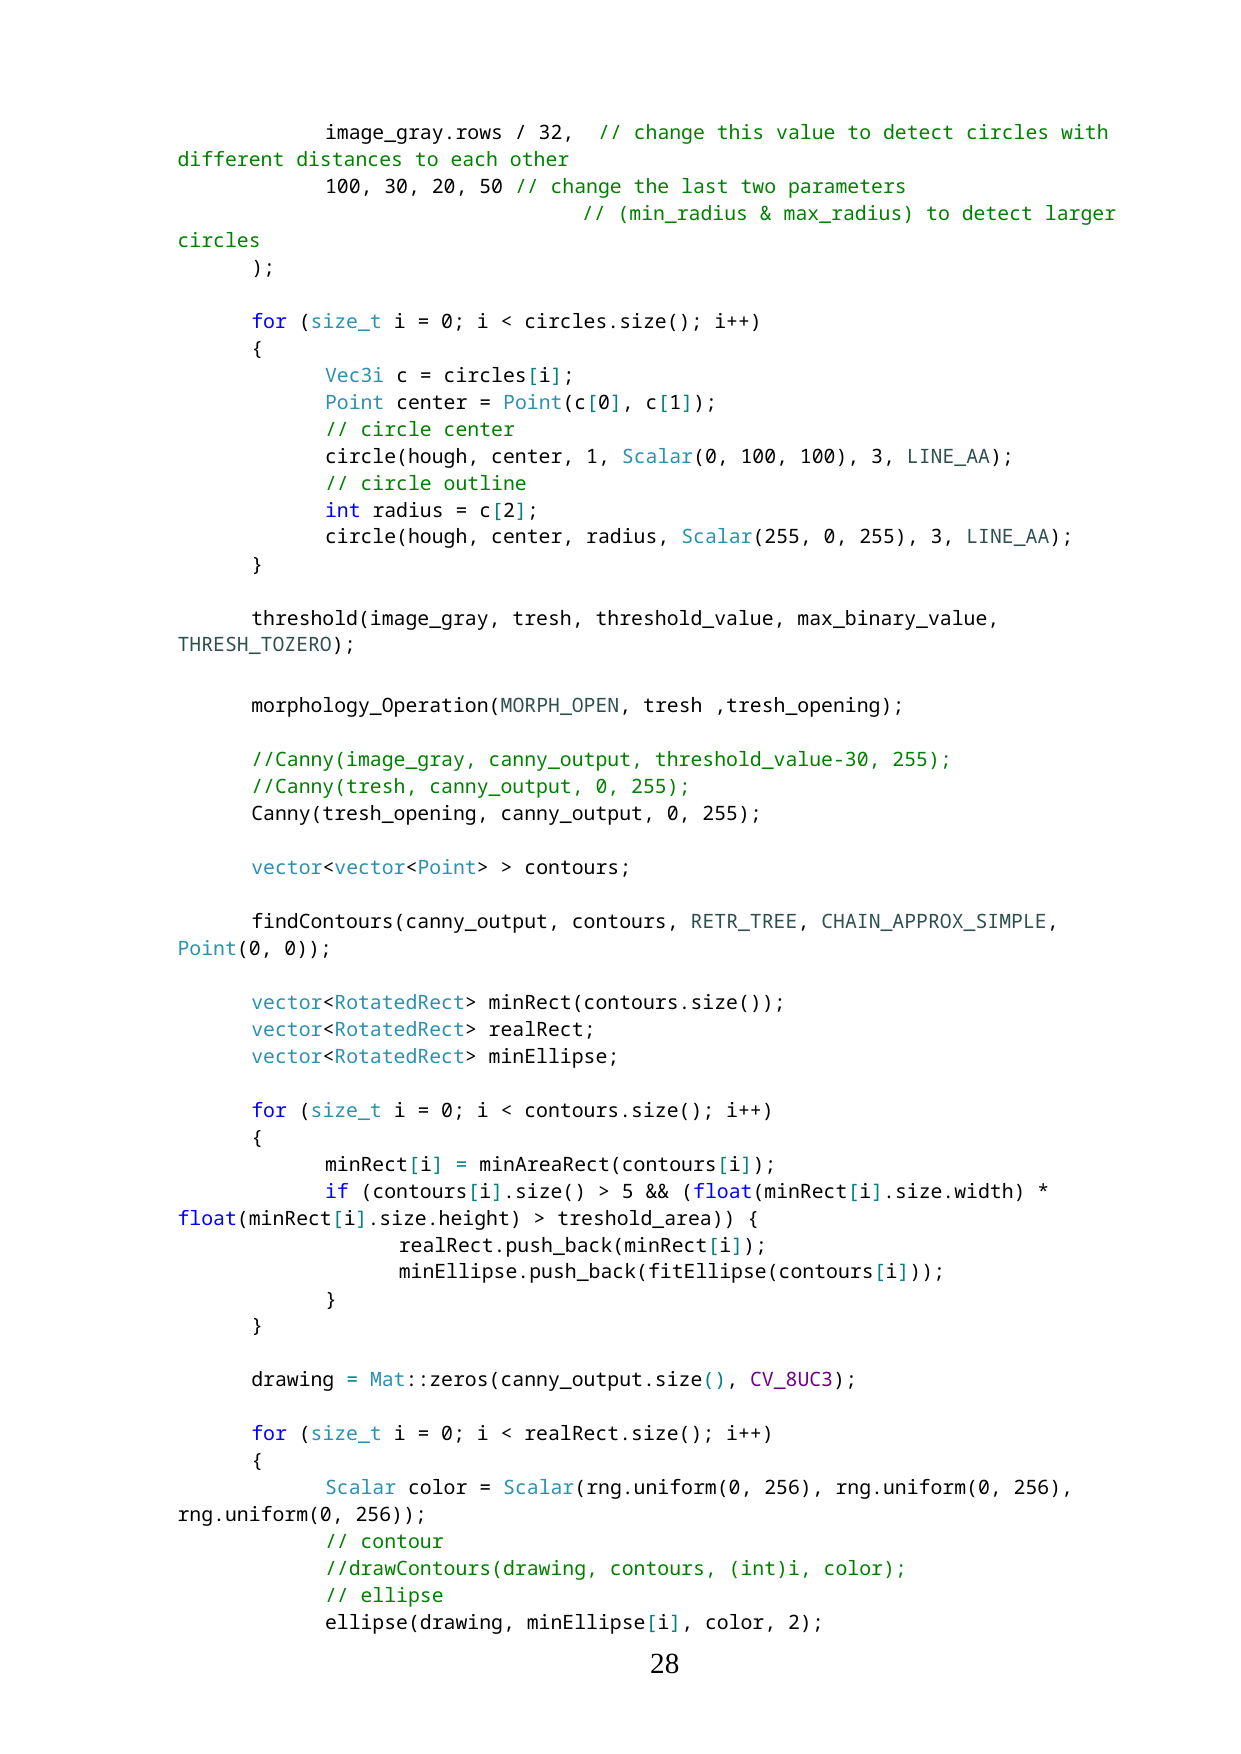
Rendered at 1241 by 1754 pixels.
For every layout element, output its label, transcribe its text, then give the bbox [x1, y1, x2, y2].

text circle(hough, center, radius, Scalar(255, 0, 255), 3, LINE_AA); [177, 523, 1152, 550]
text int radius = c[2]; [177, 496, 1152, 523]
text vector<RotatedRect> minEllipse; [177, 1042, 1152, 1069]
text ); [177, 253, 1152, 280]
text findContours(canny_output, contours, RETR_TREE, CHAIN_APPROX_SIMPLE, Point(0, 0)); [177, 907, 1152, 961]
text //drawContours(drawing, contours, (int)i, color); [177, 1554, 1152, 1582]
text Scalar color = Scalar(rng.uniform(0, 256), rng.uniform(0, 256), rng.uniform(0, 256)); [177, 1474, 1152, 1528]
text { [177, 1123, 1152, 1150]
text threshold(image_gray, tresh, threshold_value, max_binary_value, THRESH_TOZERO); [177, 604, 1152, 658]
text //Canny(tresh, canny_output, 0, 255); [177, 772, 1152, 799]
text image_gray.rows / 32, // change this value to detect circles with different distances to each other [177, 118, 1152, 172]
text for (size_t i = 0; i < contours.size(); i++) [177, 1096, 1152, 1123]
text } [177, 550, 1152, 577]
text // circle center [177, 415, 1152, 442]
text { [177, 1447, 1152, 1474]
text //Canny(image_gray, canny_output, threshold_value-30, 255); [177, 745, 1152, 772]
text circle(hough, center, 1, Scalar(0, 100, 100), 3, LINE_AA); [177, 442, 1152, 469]
text Point center = Point(c[0], c[1]); [177, 388, 1152, 415]
text // contour [177, 1528, 1152, 1554]
text Vec3i c = circles[i]; [177, 361, 1152, 388]
text { [177, 334, 1152, 361]
text minEllipse.push_back(fitEllipse(contours[i])); [177, 1258, 1152, 1285]
text minRect[i] = minAreaRect(contours[i]); [177, 1150, 1152, 1177]
text morphology_Operation(MORPH_OPEN, tresh ,tresh_opening); [177, 691, 1152, 718]
text // circle outline [177, 469, 1152, 496]
text drawing = Mat::zeros(canny_output.size(), CV_8UC3); [177, 1366, 1152, 1393]
text for (size_t i = 0; i < circles.size(); i++) [177, 307, 1152, 334]
text if (contours[i].size() > 5 && (float(minRect[i].size.width) * float(minRect[i].size.height) > treshold_area)) { [177, 1177, 1152, 1231]
text vector<vector<Point> > contours; [177, 853, 1152, 880]
text } [177, 1285, 1152, 1312]
text } [177, 1312, 1152, 1339]
text realRect.push_back(minRect[i]); [177, 1231, 1152, 1258]
text vector<RotatedRect> realRect; [177, 1015, 1152, 1042]
text 100, 30, 20, 50 // change the last two parameters [177, 172, 1152, 199]
text for (size_t i = 0; i < realRect.size(); i++) [177, 1420, 1152, 1447]
text vector<RotatedRect> minRect(contours.size()); [177, 988, 1152, 1015]
text // (min_radius & max_radius) to detect larger circles [177, 199, 1152, 253]
text // ellipse [177, 1582, 1152, 1608]
text ellipse(drawing, minEllipse[i], color, 2); [177, 1608, 1152, 1636]
text Canny(tresh_opening, canny_output, 0, 255); [177, 799, 1152, 826]
